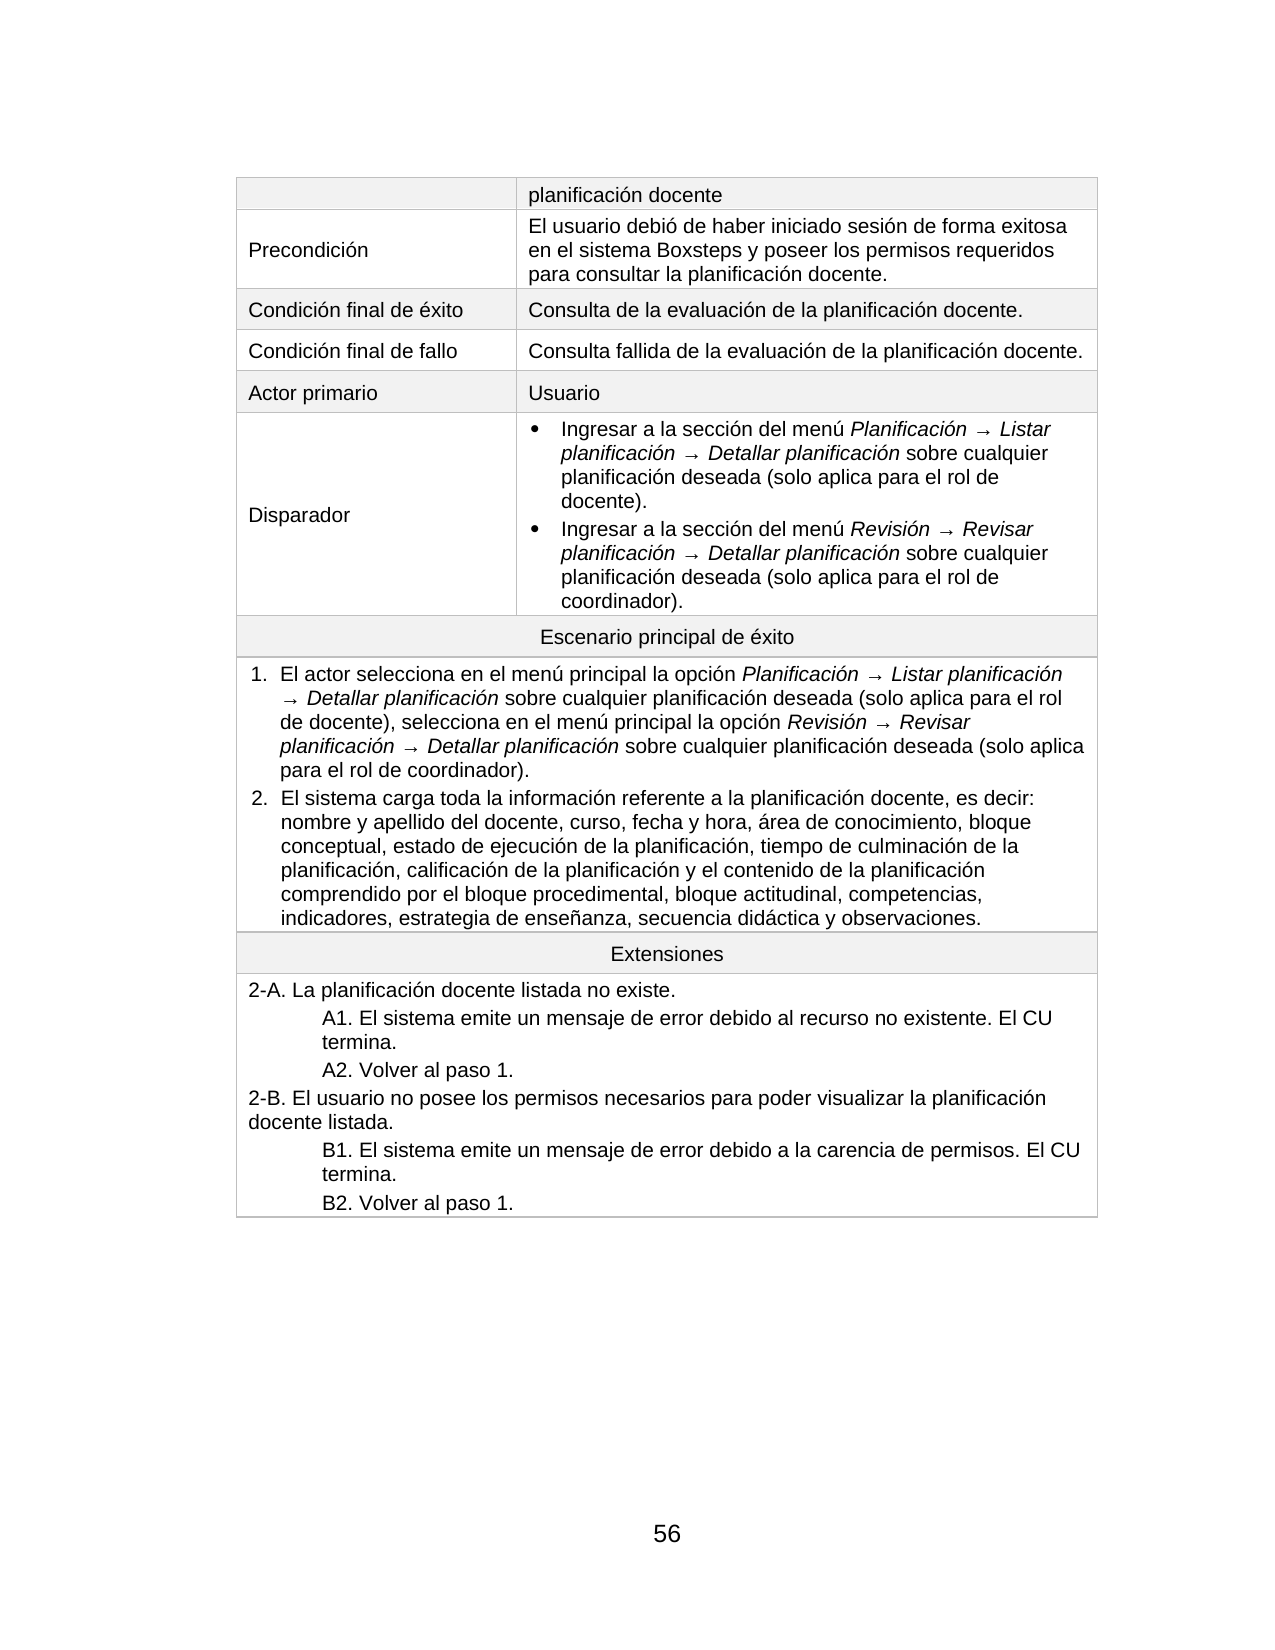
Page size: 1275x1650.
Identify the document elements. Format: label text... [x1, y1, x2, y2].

table_cell Precondición [237, 210, 516, 288]
table_cell Extensiones [237, 933, 1097, 973]
table_cell 2-A. La planificación docente listada no existe. A1. El sistema emite un mensaje de error debido al recurso no existente. El CU termina. A2. Volver al paso 1. 2-B. El usuario no posee los permisos necesarios para poder visualizar la planificación docente listada. B1. El sistema emite un mensaje de error debido a la carencia de permisos. El CU termina. B2. Volver al paso 1. [237, 974, 1097, 1216]
table_cell El usuario debió de haber iniciado sesión de forma exitosa en el sistema Boxsteps y poseer los permisos requeridos para consultar la planificación docente. [517, 210, 1097, 288]
table_cell Ingresar a la sección del menú Planificación → Listar planificación → Detallar planificación sobre cualquier planificación deseada (solo aplica para el rol de docente). Ingresar a la sección del menú Revisión → Revisar planificación → Detallar planificación sobre cualquier planificación deseada (solo aplica para el rol de coordinador). [517, 413, 1097, 615]
table_cell Escenario principal de éxito [237, 616, 1097, 656]
table_cell Consulta fallida de la evaluación de la planificación docente. [517, 330, 1097, 370]
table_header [517, 178, 1097, 208]
table_cell Actor primario [237, 371, 516, 412]
table_cell Condición final de fallo [237, 330, 516, 370]
table_header Caso de uso [237, 178, 516, 208]
table_cell El actor selecciona en el menú principal la opción Planificación → Listar planificación → Detallar planificación sobre cualquier planificación deseada (solo aplica para el rol de docente), selecciona en el menú principal la opción Revisión → Revisar planificación → Detallar planificación sobre cualquier planificación deseada (solo aplica para el rol de coordinador). El sistema carga toda la información referente a la planificación docente, es decir: nombre y apellido del docente, curso, fecha y hora, área de conocimiento, bloque conceptual, estado de ejecución de la planificación, tiempo de culminación de la planificación, calificación de la planificación y el contenido de la planificación comprendido por el bloque procedimental, bloque actitudinal, competencias, indicadores, estrategia de enseñanza, secuencia didáctica y observaciones. [237, 658, 1097, 931]
table_cell Usuario [517, 371, 1097, 412]
table_cell Condición final de éxito [237, 289, 516, 329]
table_cell Disparador [237, 413, 516, 615]
table_cell Consulta de la evaluación de la planificación docente. [517, 289, 1097, 329]
